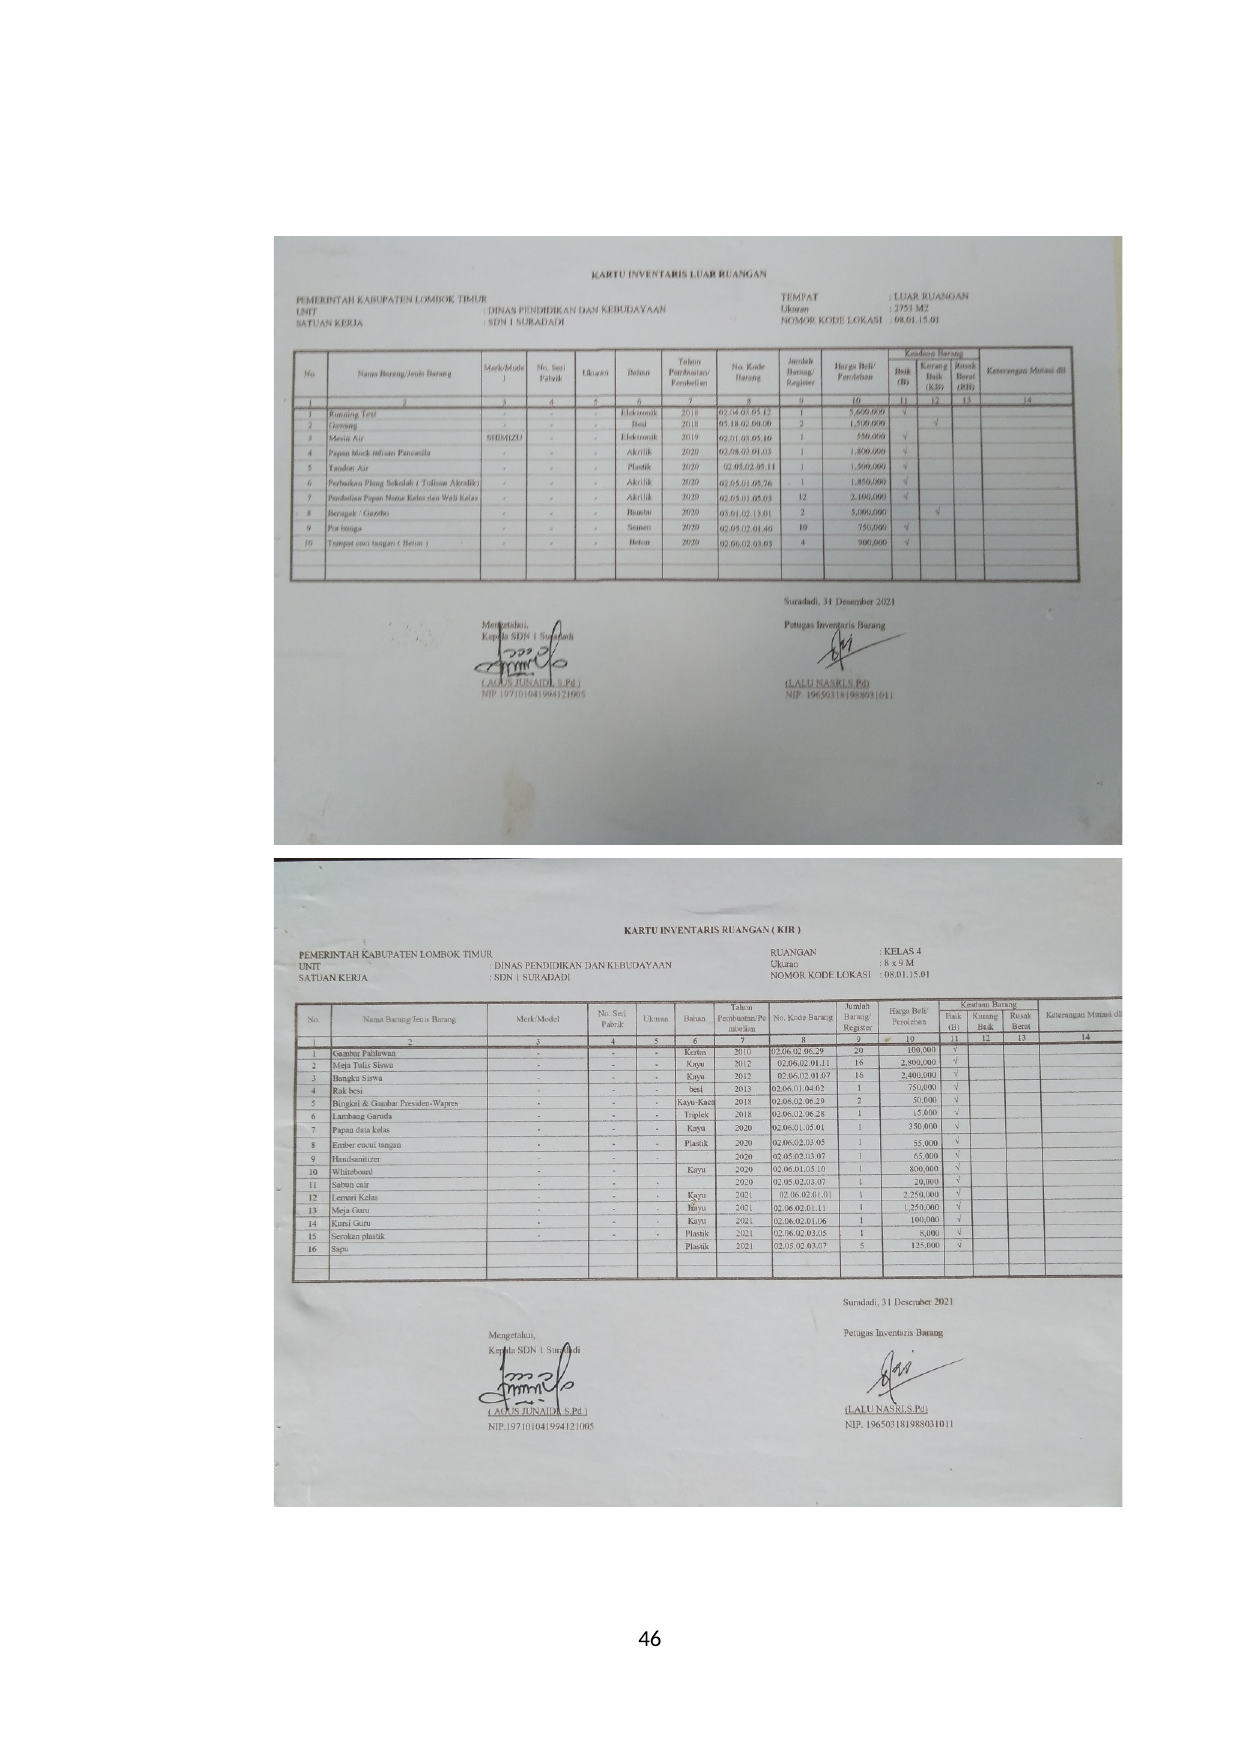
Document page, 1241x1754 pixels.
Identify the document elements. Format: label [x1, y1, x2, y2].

picture [273, 858, 1123, 1507]
picture [273, 236, 1123, 845]
